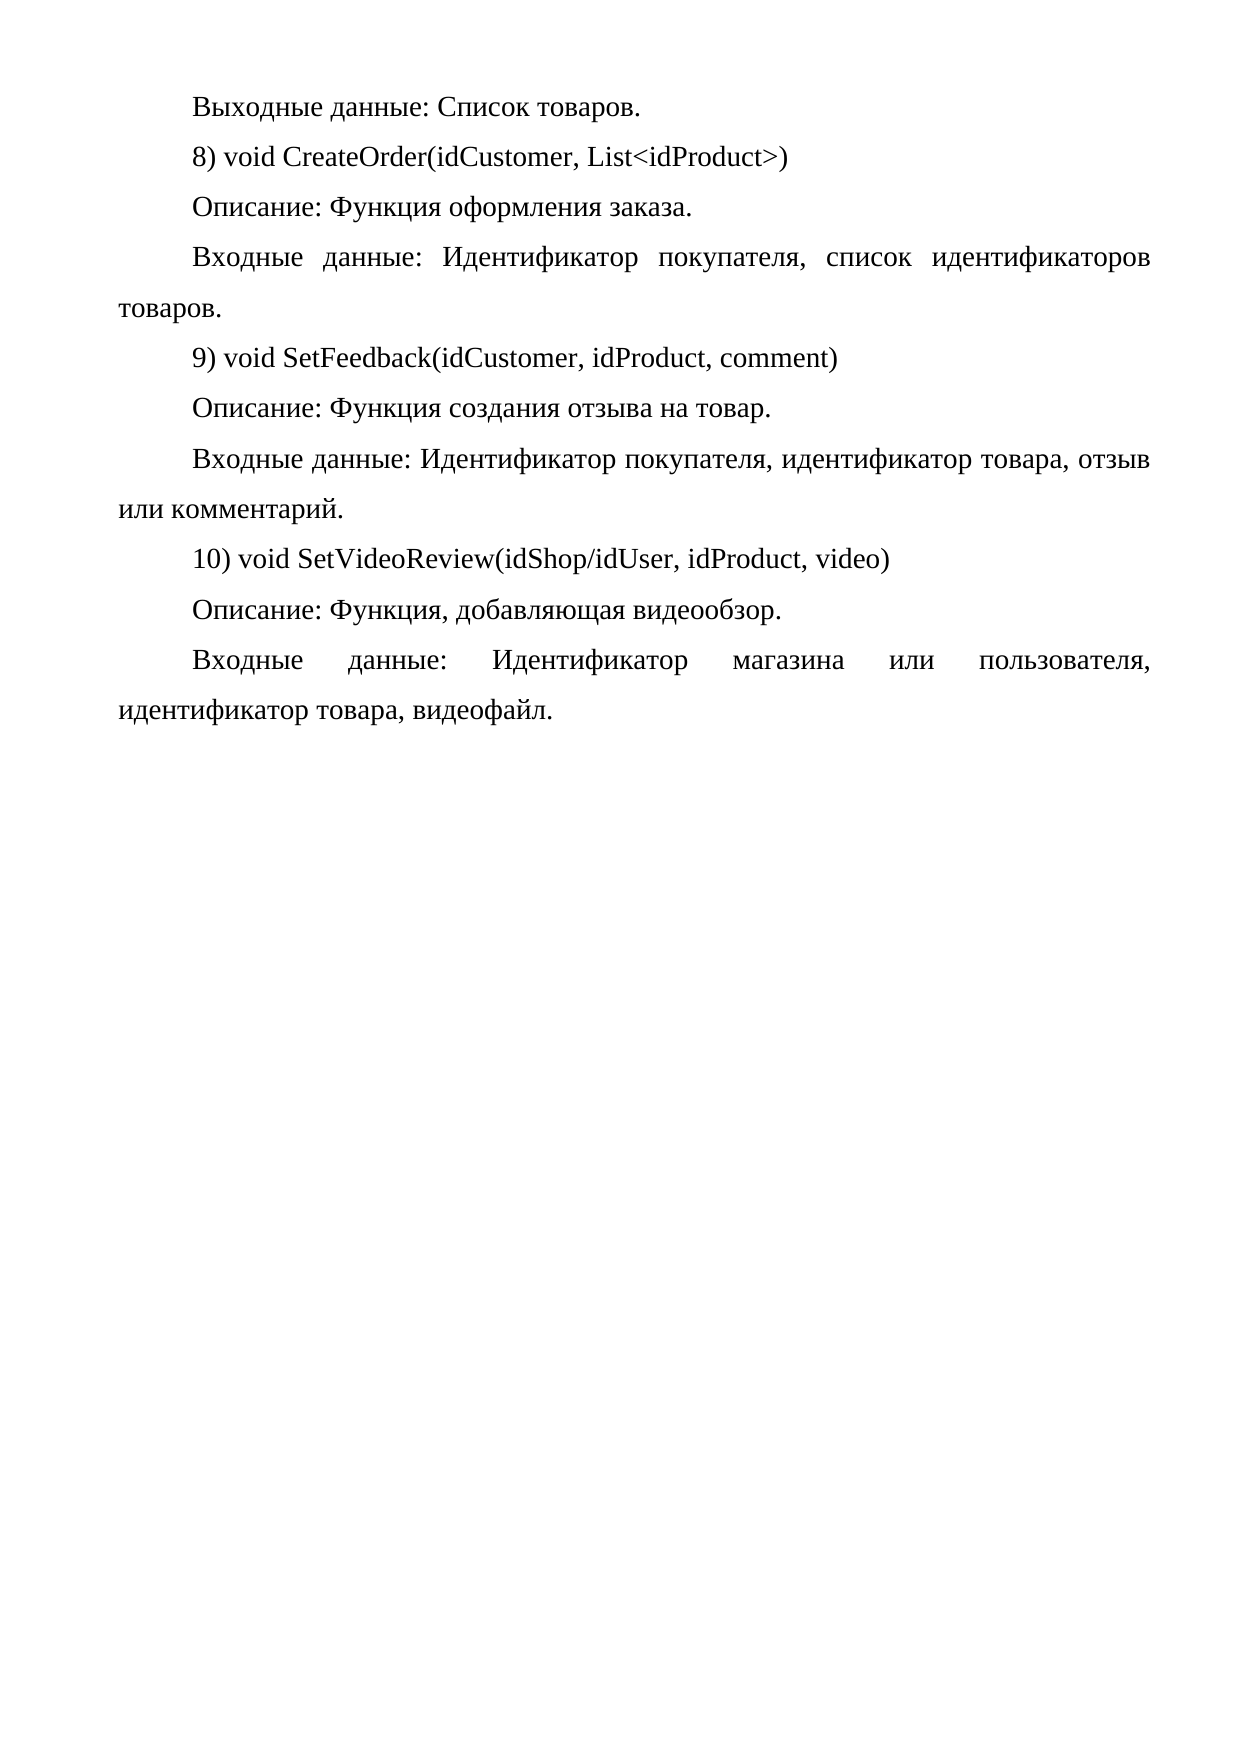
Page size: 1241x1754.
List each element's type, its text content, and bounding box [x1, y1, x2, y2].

text Описание: Функция создания отзыва на товар. [118, 391, 1152, 424]
text 9) void SetFeedback(idCustomer, idProduct, comment) [118, 340, 1152, 374]
text Входные данные: Идентификатор покупателя, идентификатор товара, отзыв или комментарий. [118, 441, 1152, 525]
text Выходные данные: Список товаров. [118, 89, 1152, 122]
text 10) void SetVideoReview(idShop/idUser, idProduct, video) [118, 541, 1152, 575]
text 8) void CreateOrder(idCustomer, List<idProduct>) [118, 139, 1152, 172]
text Входные данные: Идентификатор магазина или пользователя, идентификатор товара, видеофайл. [118, 642, 1152, 726]
text Описание: Функция, добавляющая видеообзор. [118, 592, 1152, 625]
text Описание: Функция оформления заказа. [118, 189, 1152, 223]
text Входные данные: Идентификатор покупателя, список идентификаторов товаров. [118, 239, 1152, 323]
